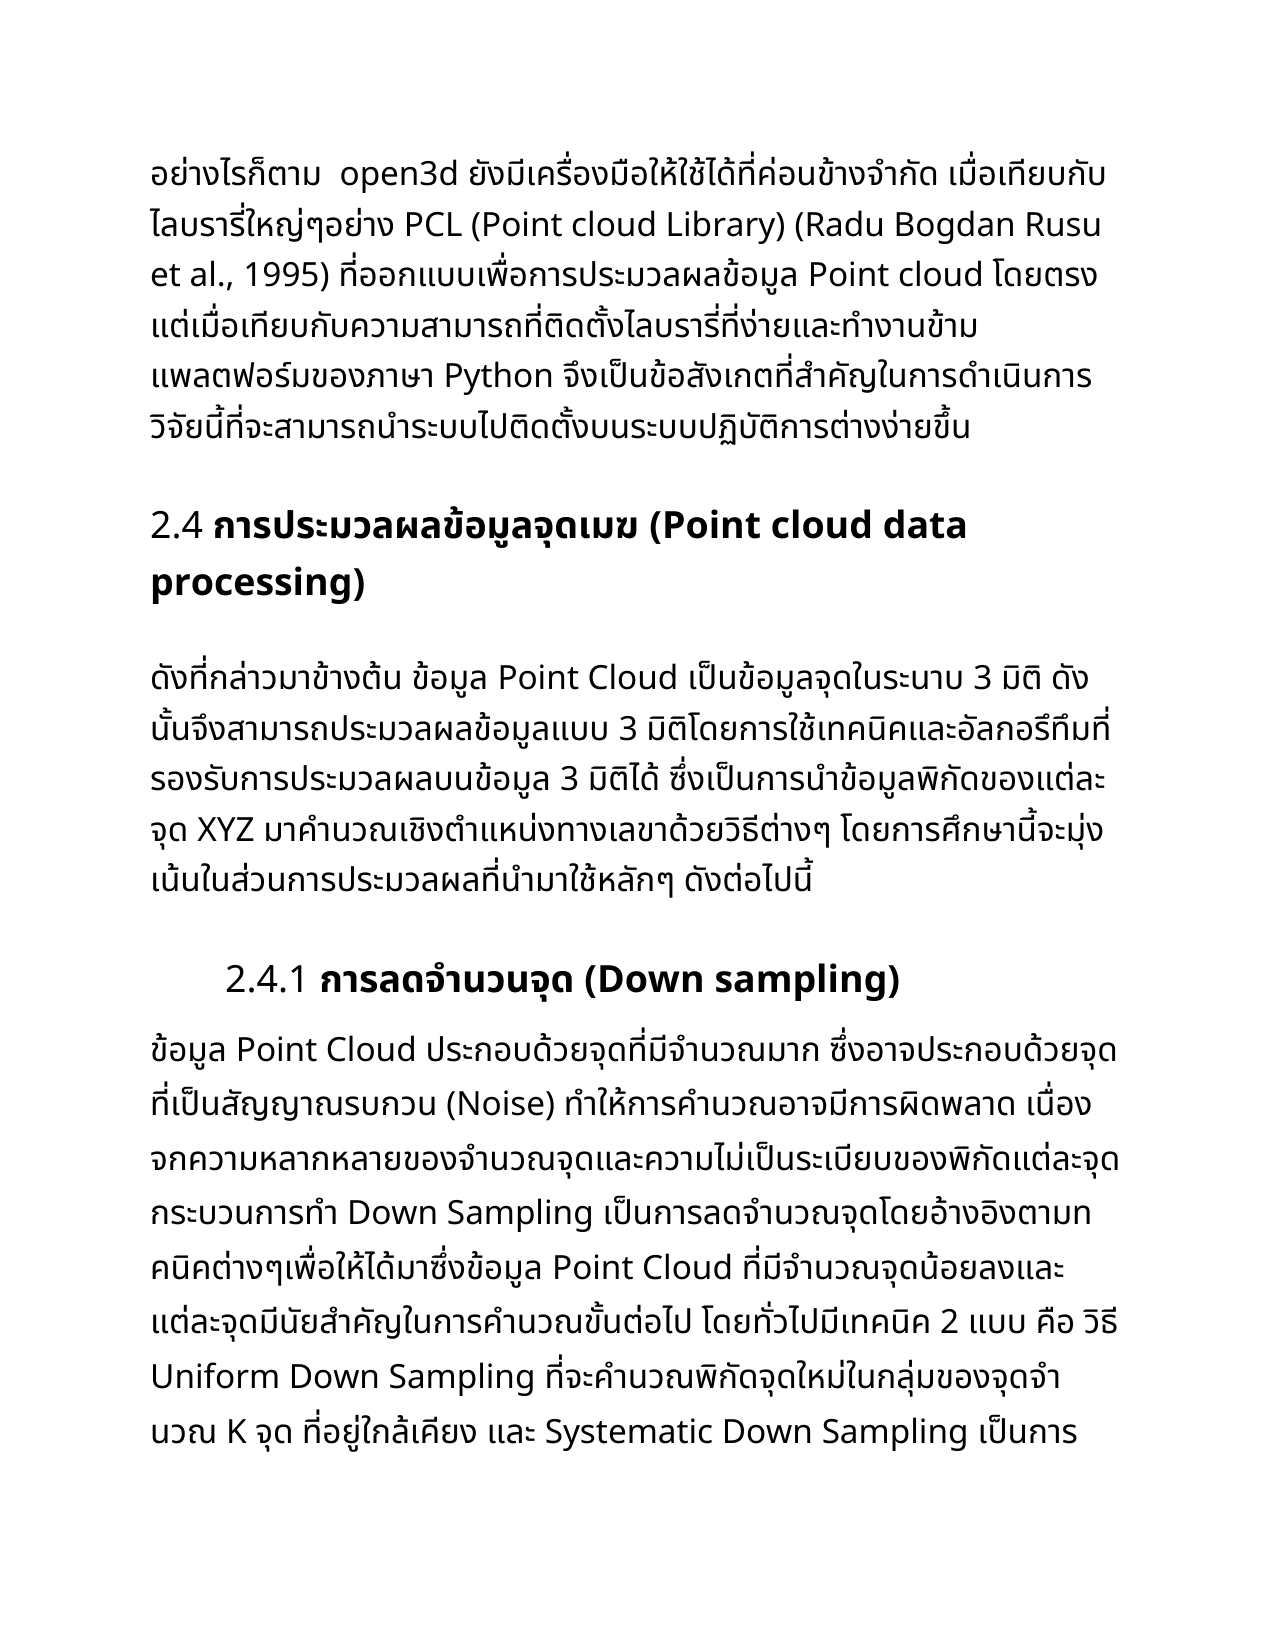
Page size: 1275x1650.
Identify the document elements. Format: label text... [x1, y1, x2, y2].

text ดังที่กล่าวมาข้างต้น ข้อมูล Point Cloud เป็นข้อมูลจุดในระนาบ 3 มิติ ดังนั้นจึงสามารถประมวลผลข้อมูลแบบ 3 มิติโดยการใช้เทคนิคและอัลกอรึทึมที่รองรับการประมวลผลบนข้อมูล 3 มิติได้ ซึ่งเป็นการนำข้อมูลพิกัดของแต่ละจุด XYZ มาคำนวณเชิงตำแหน่งทางเลขาด้วยวิธีต่างๆ โดยการศึกษานี้จะมุ่งเน้นในส่วนการประมวลผลที่นำมาใช้หลักๆ ดังต่อไปนี้ [150, 654, 1125, 907]
subtitle 2.4.1 การลดจำนวนจุด (Down sampling) [150, 952, 1125, 1009]
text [150, 1026, 1125, 1458]
text อย่างไรก็ตาม open3d ยังมีเครื่องมือให้ใช้ได้ที่ค่อนข้างจำกัด เมื่อเทียบกับไลบรารี่ใหญ่ๆอย่าง PCL (Point cloud Library) (Radu Bogdan Rusu et al., 1995) ที่ออกแบบเพื่อการประมวลผลข้อมูล Point cloud โดยตรง แต่เมื่อเทียบกับความสามารถที่ติดตั้งไลบรารี่ที่ง่ายและทำงานข้ามแพลตฟอร์มของภาษา Python จึงเป็นข้อสังเกตที่สำคัญในการดำเนินการวิจัยนี้ที่จะสามารถนำระบบไปติดตั้งบนระบบปฏิบัติการต่างง่ายขึ้น [150, 150, 1125, 453]
subtitle 2.4 การประมวลผลข้อมูลจุดเมฆ (Point cloud data processing) [150, 499, 1125, 607]
